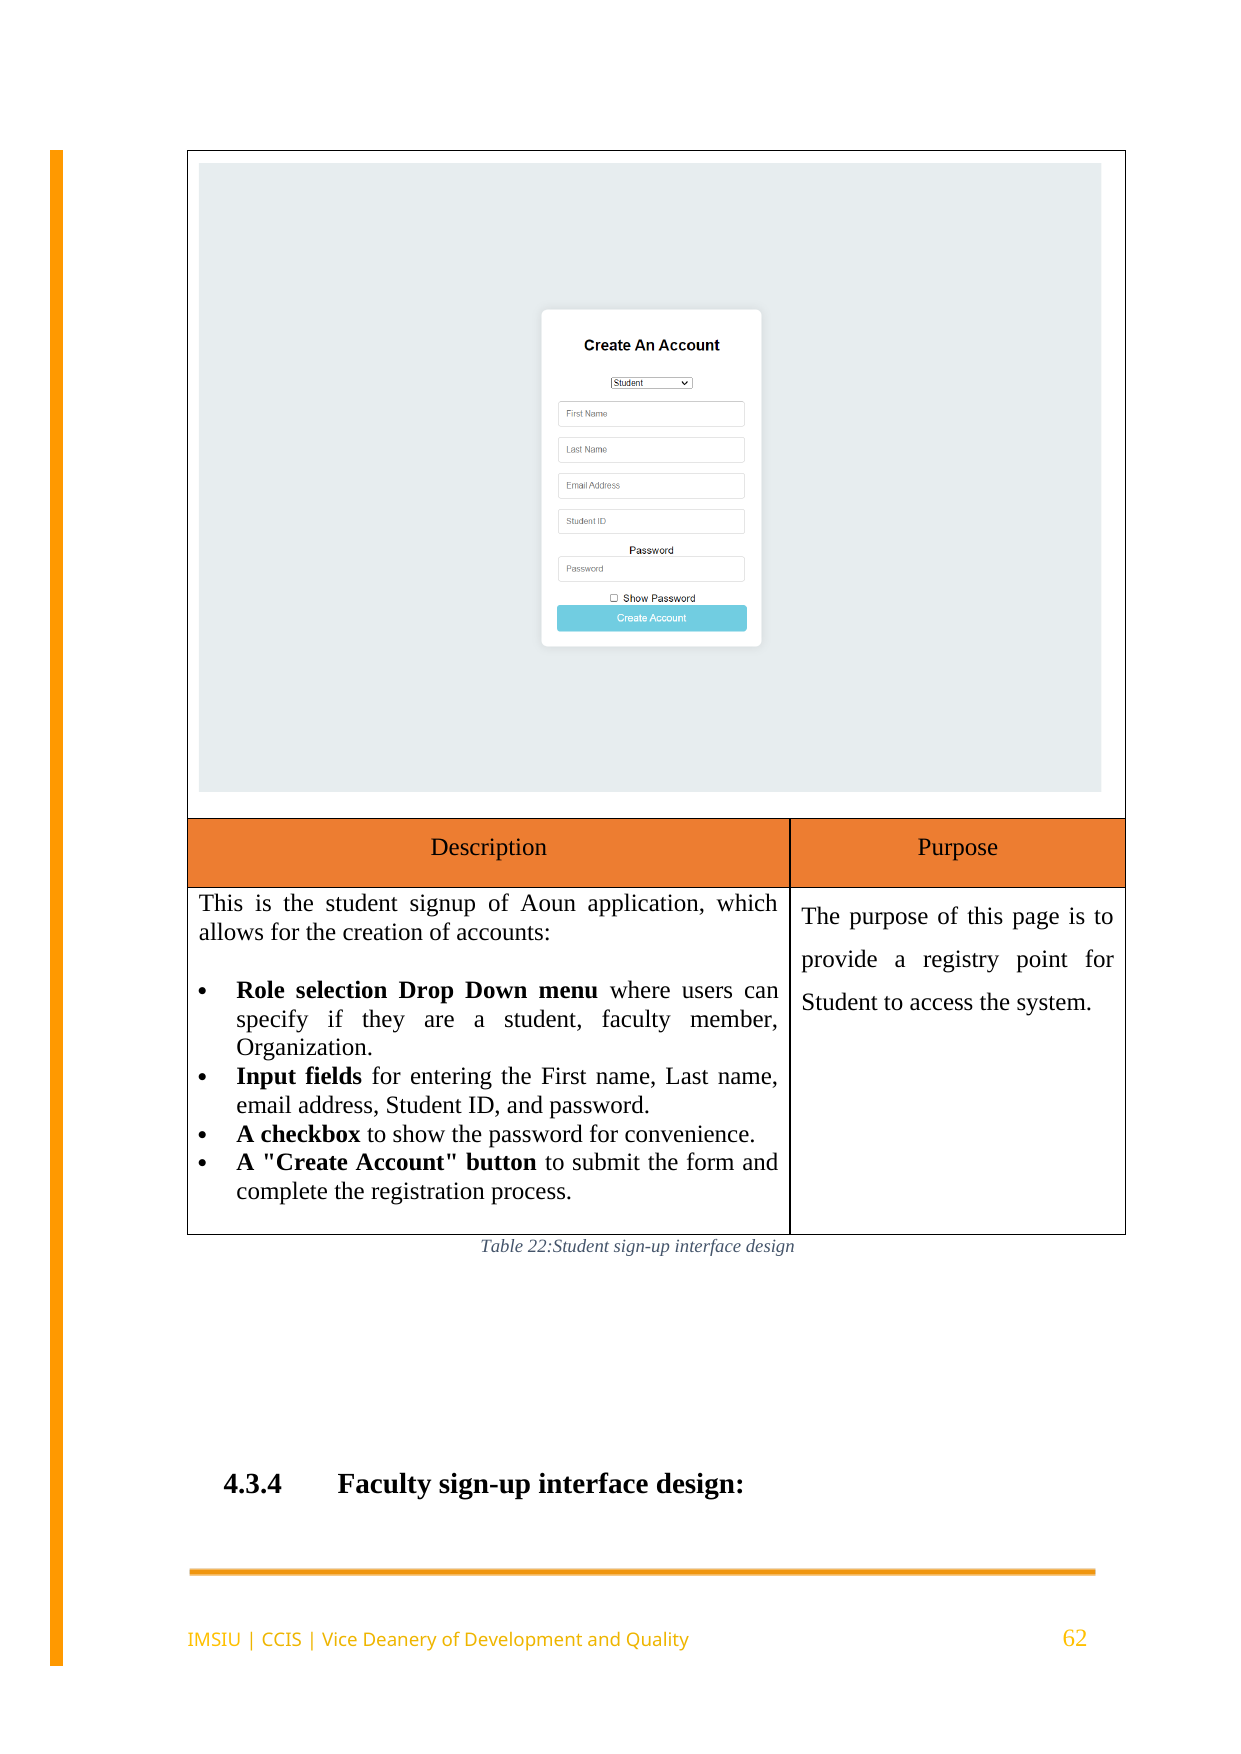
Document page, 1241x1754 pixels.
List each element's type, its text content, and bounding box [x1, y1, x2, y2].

table_cell This is the student signup of Aoun application, which allows for the creation of accounts: Role selection Drop Down menu where users can specify if they are a student, faculty member, Organization. Input fields for entering the First name, Last name, email address, Student ID, and password. A checkbox to show the password for convenience. A "Create Account" button to submit the form and complete the registration process. [188, 888, 789, 1234]
table_cell [188, 151, 1125, 818]
table_cell The purpose of this page is to provide a registry point for Student to access the system. [791, 888, 1125, 1234]
picture [187, 1567, 1100, 1576]
table_cell Purpose [791, 819, 1125, 887]
table_cell Description [188, 819, 789, 887]
picture [198, 163, 1102, 792]
list Faculty sign-up interface design: [223, 1466, 1090, 1499]
